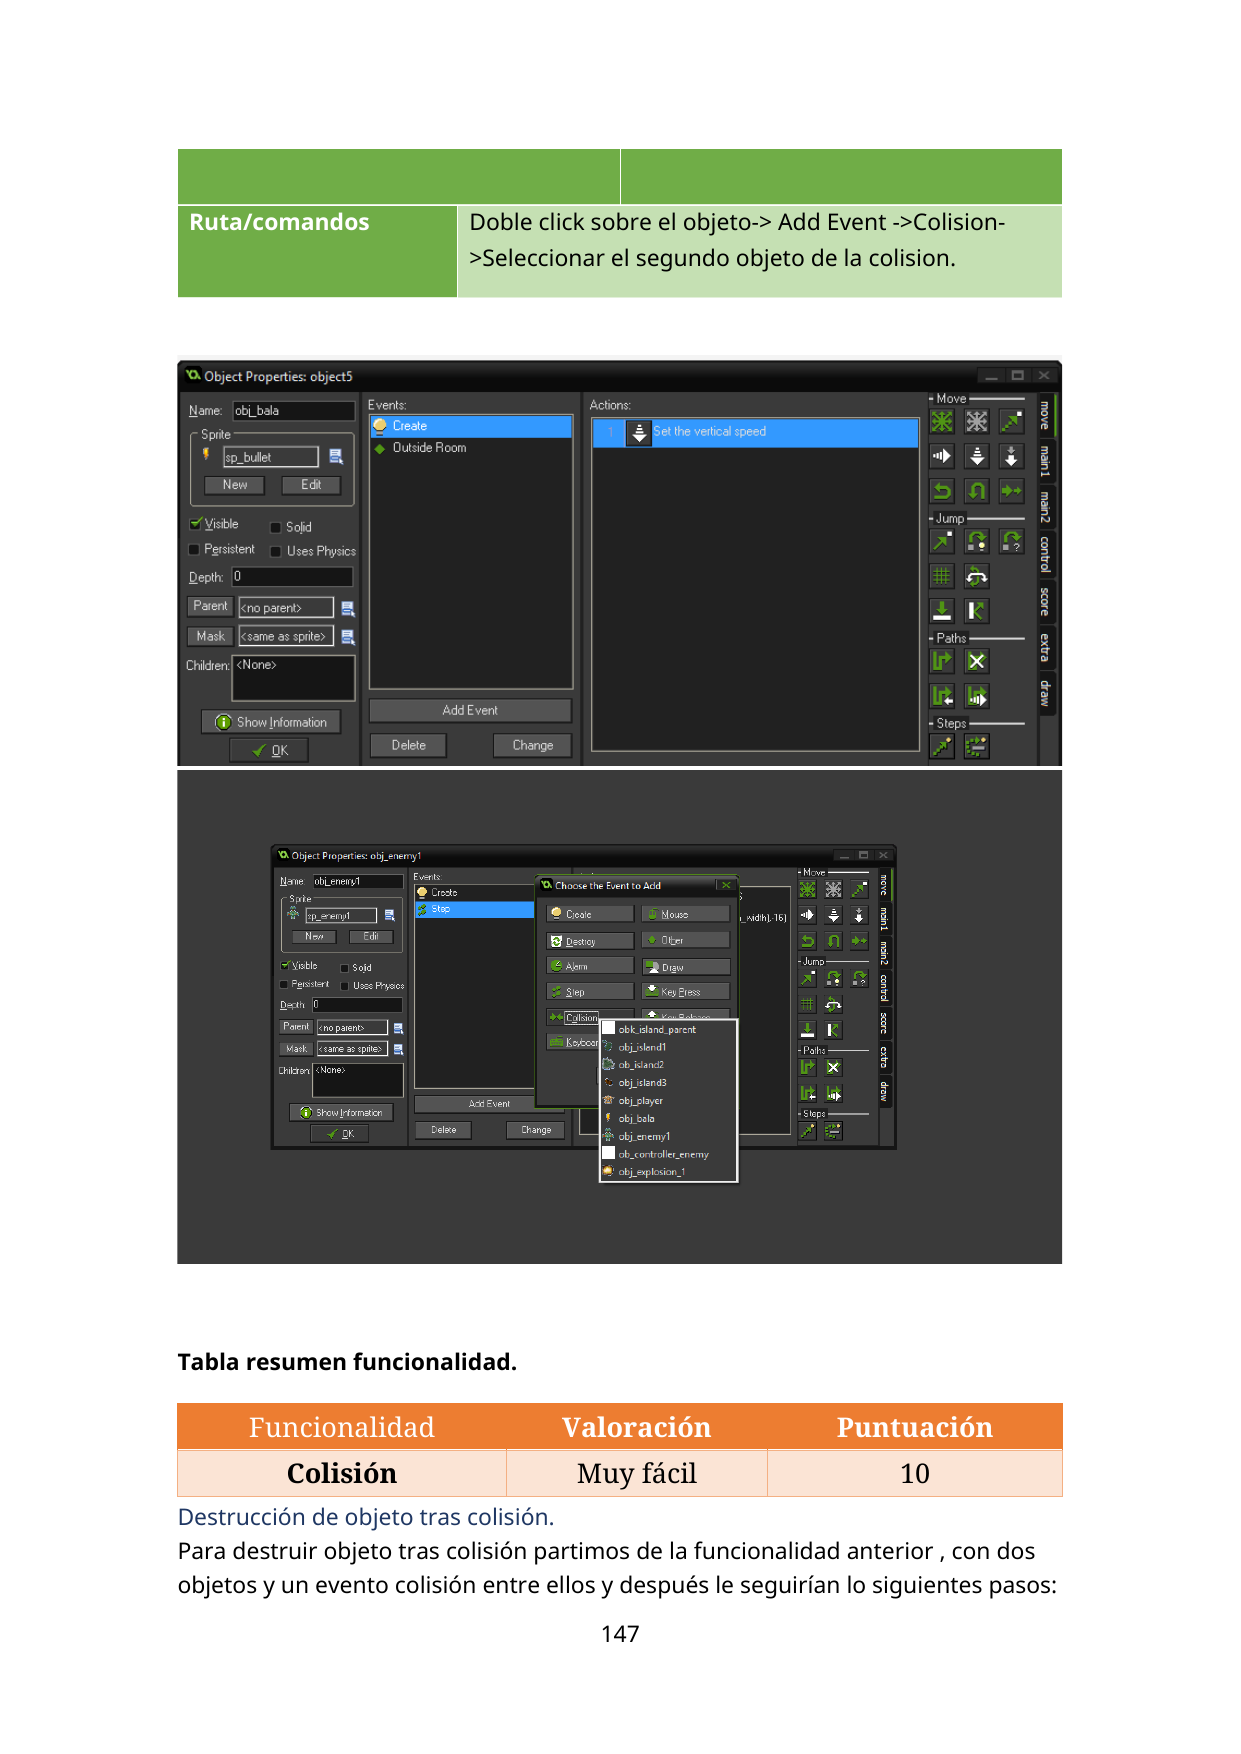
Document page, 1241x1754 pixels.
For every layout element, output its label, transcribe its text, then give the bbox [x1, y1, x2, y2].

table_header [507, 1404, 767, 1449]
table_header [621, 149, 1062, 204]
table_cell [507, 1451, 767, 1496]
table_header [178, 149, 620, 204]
picture [177, 355, 1063, 766]
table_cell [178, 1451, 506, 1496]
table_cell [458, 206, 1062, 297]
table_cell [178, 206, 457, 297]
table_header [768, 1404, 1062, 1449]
subtitle Destrucción de objeto tras colisión. [177, 1501, 1063, 1533]
text Para destruir objeto tras colisión partimos de la funcionalidad anterior , con dos objetos y un evento colisión entre ellos y después le seguirían lo siguientes pasos: [177, 1535, 1063, 1600]
picture [177, 770, 1063, 1264]
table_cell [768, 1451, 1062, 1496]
text Tabla resumen funcionalidad. [177, 1346, 1063, 1377]
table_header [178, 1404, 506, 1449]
